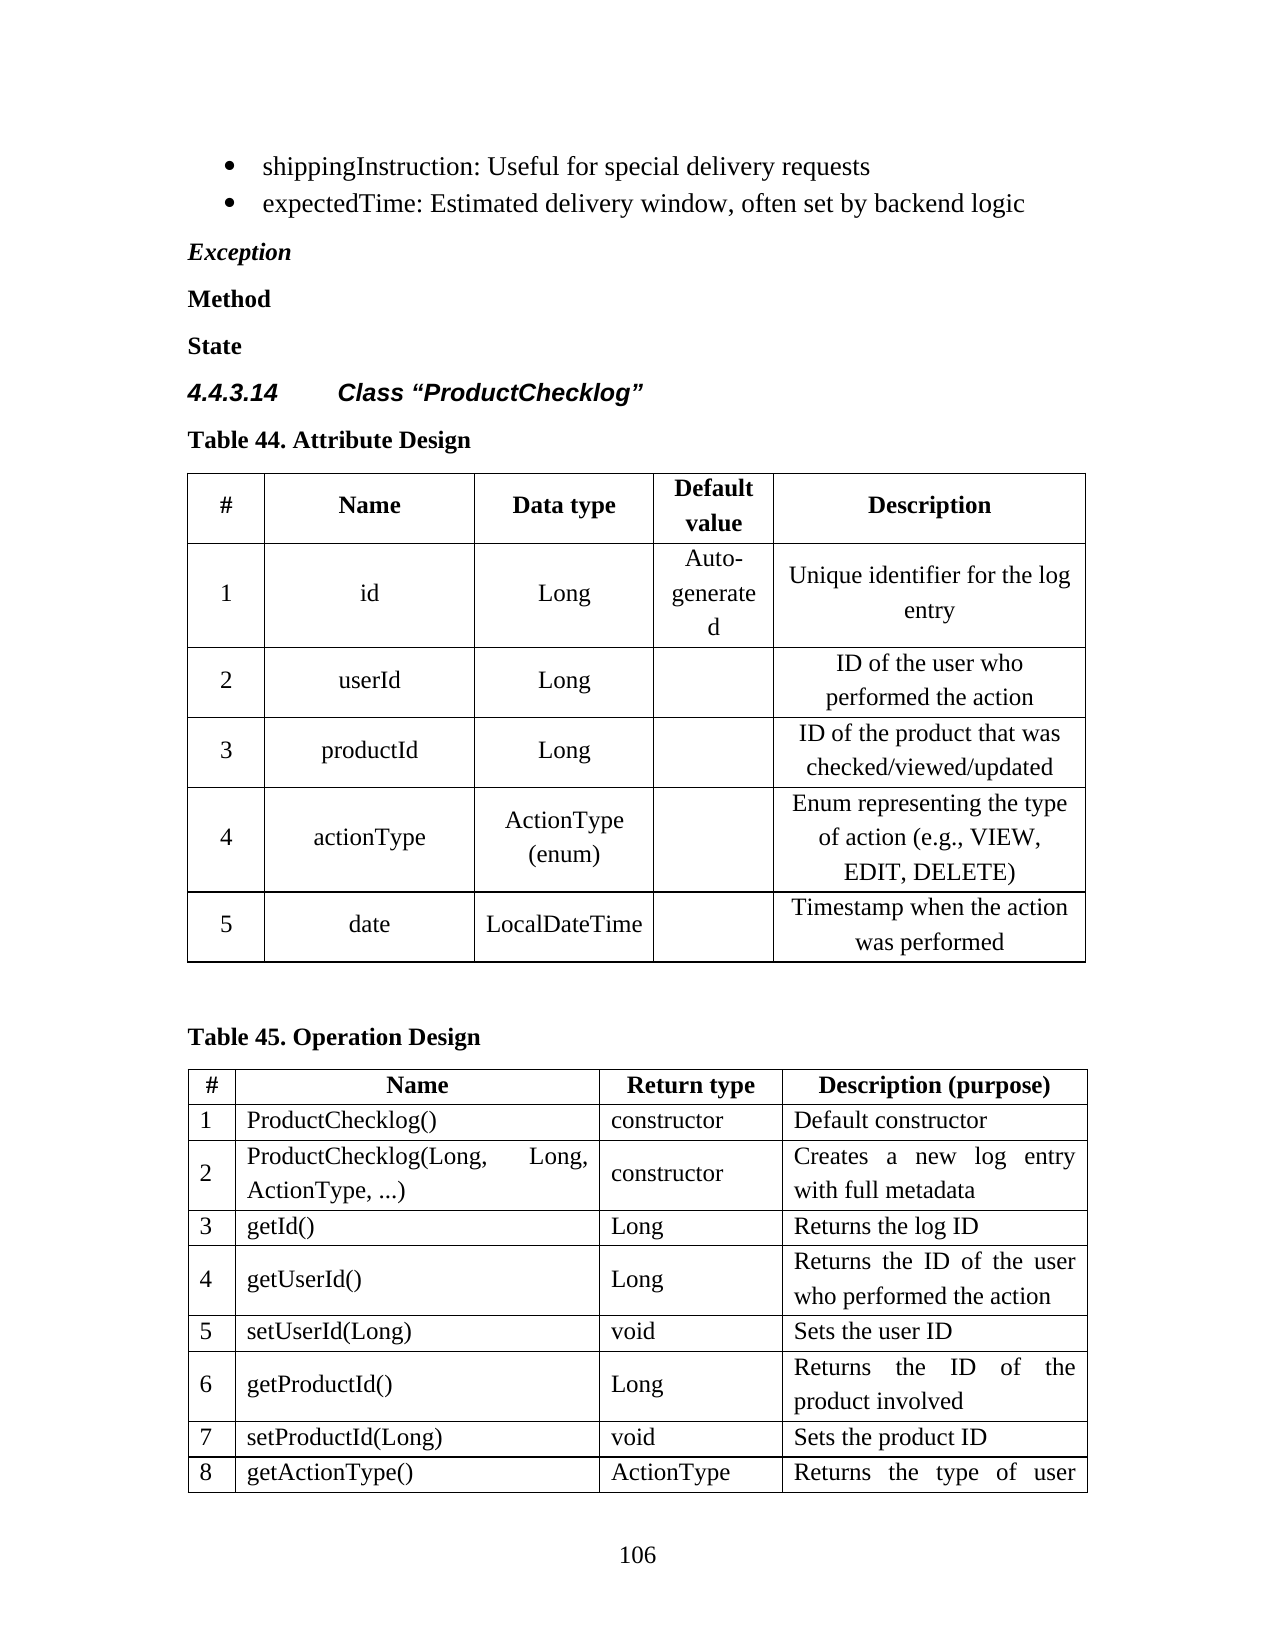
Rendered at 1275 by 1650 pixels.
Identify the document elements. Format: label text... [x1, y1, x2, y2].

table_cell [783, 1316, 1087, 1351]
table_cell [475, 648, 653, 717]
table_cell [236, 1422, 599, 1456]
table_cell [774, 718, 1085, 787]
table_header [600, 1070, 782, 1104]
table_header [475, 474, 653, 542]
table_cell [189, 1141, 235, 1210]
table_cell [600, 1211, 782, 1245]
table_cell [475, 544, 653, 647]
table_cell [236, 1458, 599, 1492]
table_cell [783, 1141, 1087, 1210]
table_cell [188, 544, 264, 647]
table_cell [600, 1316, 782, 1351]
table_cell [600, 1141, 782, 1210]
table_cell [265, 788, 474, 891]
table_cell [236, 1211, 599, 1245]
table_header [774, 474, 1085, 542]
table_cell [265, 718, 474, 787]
list shippingInstruction: Useful for special delivery requests [225, 150, 1087, 181]
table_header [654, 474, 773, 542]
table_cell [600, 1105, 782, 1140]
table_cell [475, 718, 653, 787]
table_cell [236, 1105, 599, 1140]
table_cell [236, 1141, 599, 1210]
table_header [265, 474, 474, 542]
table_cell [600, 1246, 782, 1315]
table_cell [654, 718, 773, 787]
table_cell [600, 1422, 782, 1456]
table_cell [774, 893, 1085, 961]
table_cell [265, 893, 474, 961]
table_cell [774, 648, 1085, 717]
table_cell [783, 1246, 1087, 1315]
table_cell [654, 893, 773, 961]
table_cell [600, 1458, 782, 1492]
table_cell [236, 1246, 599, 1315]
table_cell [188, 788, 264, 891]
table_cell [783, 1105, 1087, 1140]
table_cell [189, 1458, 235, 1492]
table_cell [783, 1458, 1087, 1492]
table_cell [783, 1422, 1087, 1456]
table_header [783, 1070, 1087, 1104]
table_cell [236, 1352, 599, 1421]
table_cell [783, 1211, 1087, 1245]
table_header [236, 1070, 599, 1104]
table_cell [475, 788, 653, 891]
text Method [187, 284, 1087, 313]
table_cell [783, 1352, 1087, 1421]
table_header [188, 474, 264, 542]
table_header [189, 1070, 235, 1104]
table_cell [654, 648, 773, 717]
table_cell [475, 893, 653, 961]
text State [187, 331, 1087, 360]
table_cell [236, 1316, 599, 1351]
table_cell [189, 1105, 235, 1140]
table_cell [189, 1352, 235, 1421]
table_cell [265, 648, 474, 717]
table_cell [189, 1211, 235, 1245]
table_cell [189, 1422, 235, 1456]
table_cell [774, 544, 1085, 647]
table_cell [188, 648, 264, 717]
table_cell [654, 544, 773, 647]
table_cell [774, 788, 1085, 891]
subtitle Class “ProductChecklog” [187, 378, 1087, 407]
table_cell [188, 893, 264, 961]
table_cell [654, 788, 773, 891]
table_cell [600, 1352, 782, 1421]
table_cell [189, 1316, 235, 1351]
text Exception [187, 237, 1087, 266]
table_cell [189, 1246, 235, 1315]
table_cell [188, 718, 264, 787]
list expectedTime: Estimated delivery window, often set by backend logic [225, 187, 1087, 219]
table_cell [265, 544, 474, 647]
